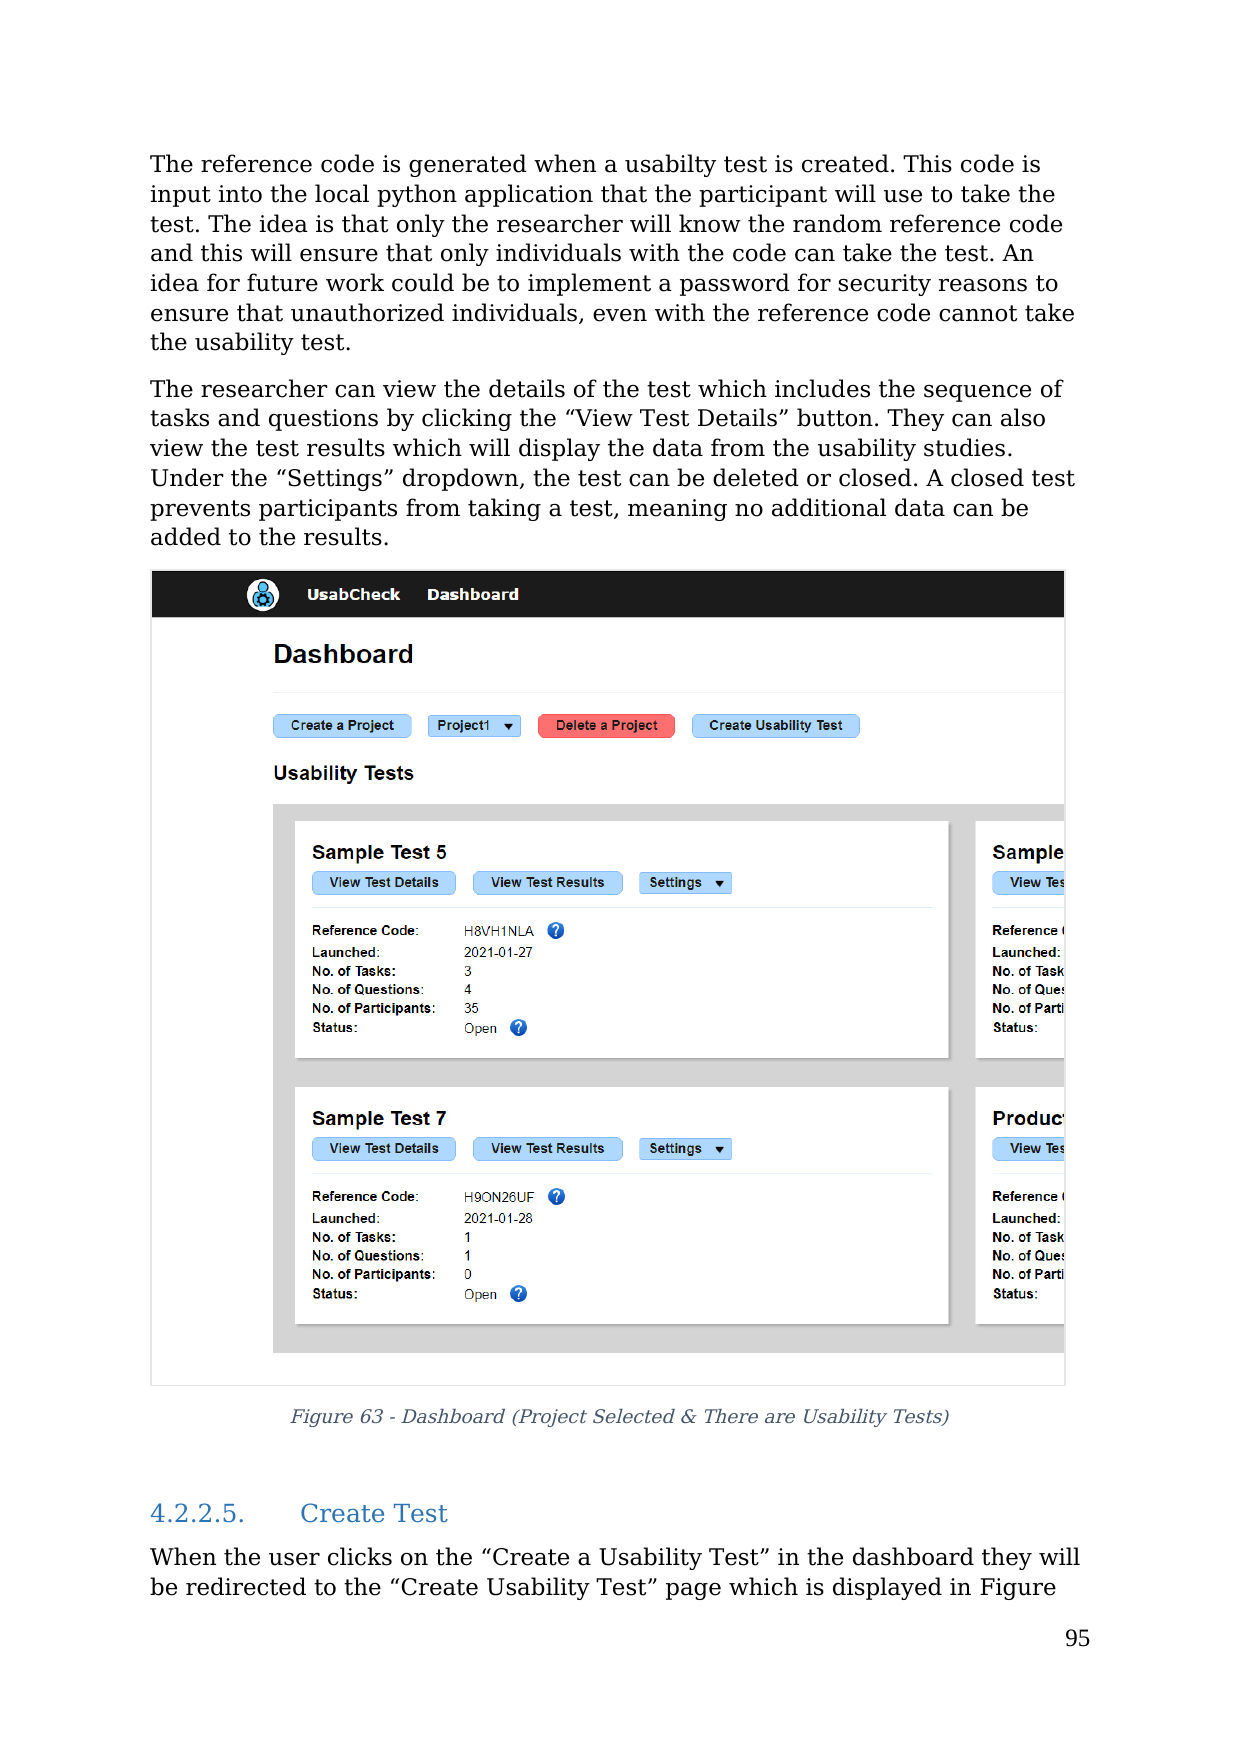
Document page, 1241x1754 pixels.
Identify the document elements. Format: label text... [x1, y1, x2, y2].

picture [152, 571, 1064, 1385]
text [150, 1543, 1090, 1600]
text The reference code is generated when a usabilty test is created. This code is input into the local python application that the participant will use to take the test. The idea is that only the researcher will know the random reference code and this will ensure that only individuals with the code can take the test. An idea for future work could be to implement a password for security reasons to ensure that unauthorized individuals, even with the reference code cannot take the usability test. [150, 150, 1090, 356]
text Figure 63 - Dashboard (Project Selected & There are Usability Tests) [150, 1405, 1090, 1428]
text The researcher can view the details of the test which includes the sequence of tasks and questions by clicking the “View Test Details” button. They can also view the test results which will display the data from the usability studies. Under the “Settings” dropdown, the test can be deleted or closed. A closed test prevents participants from taking a test, meaning no additional data can be added to the results. [150, 374, 1090, 550]
subtitle Create Test [150, 1498, 1090, 1528]
